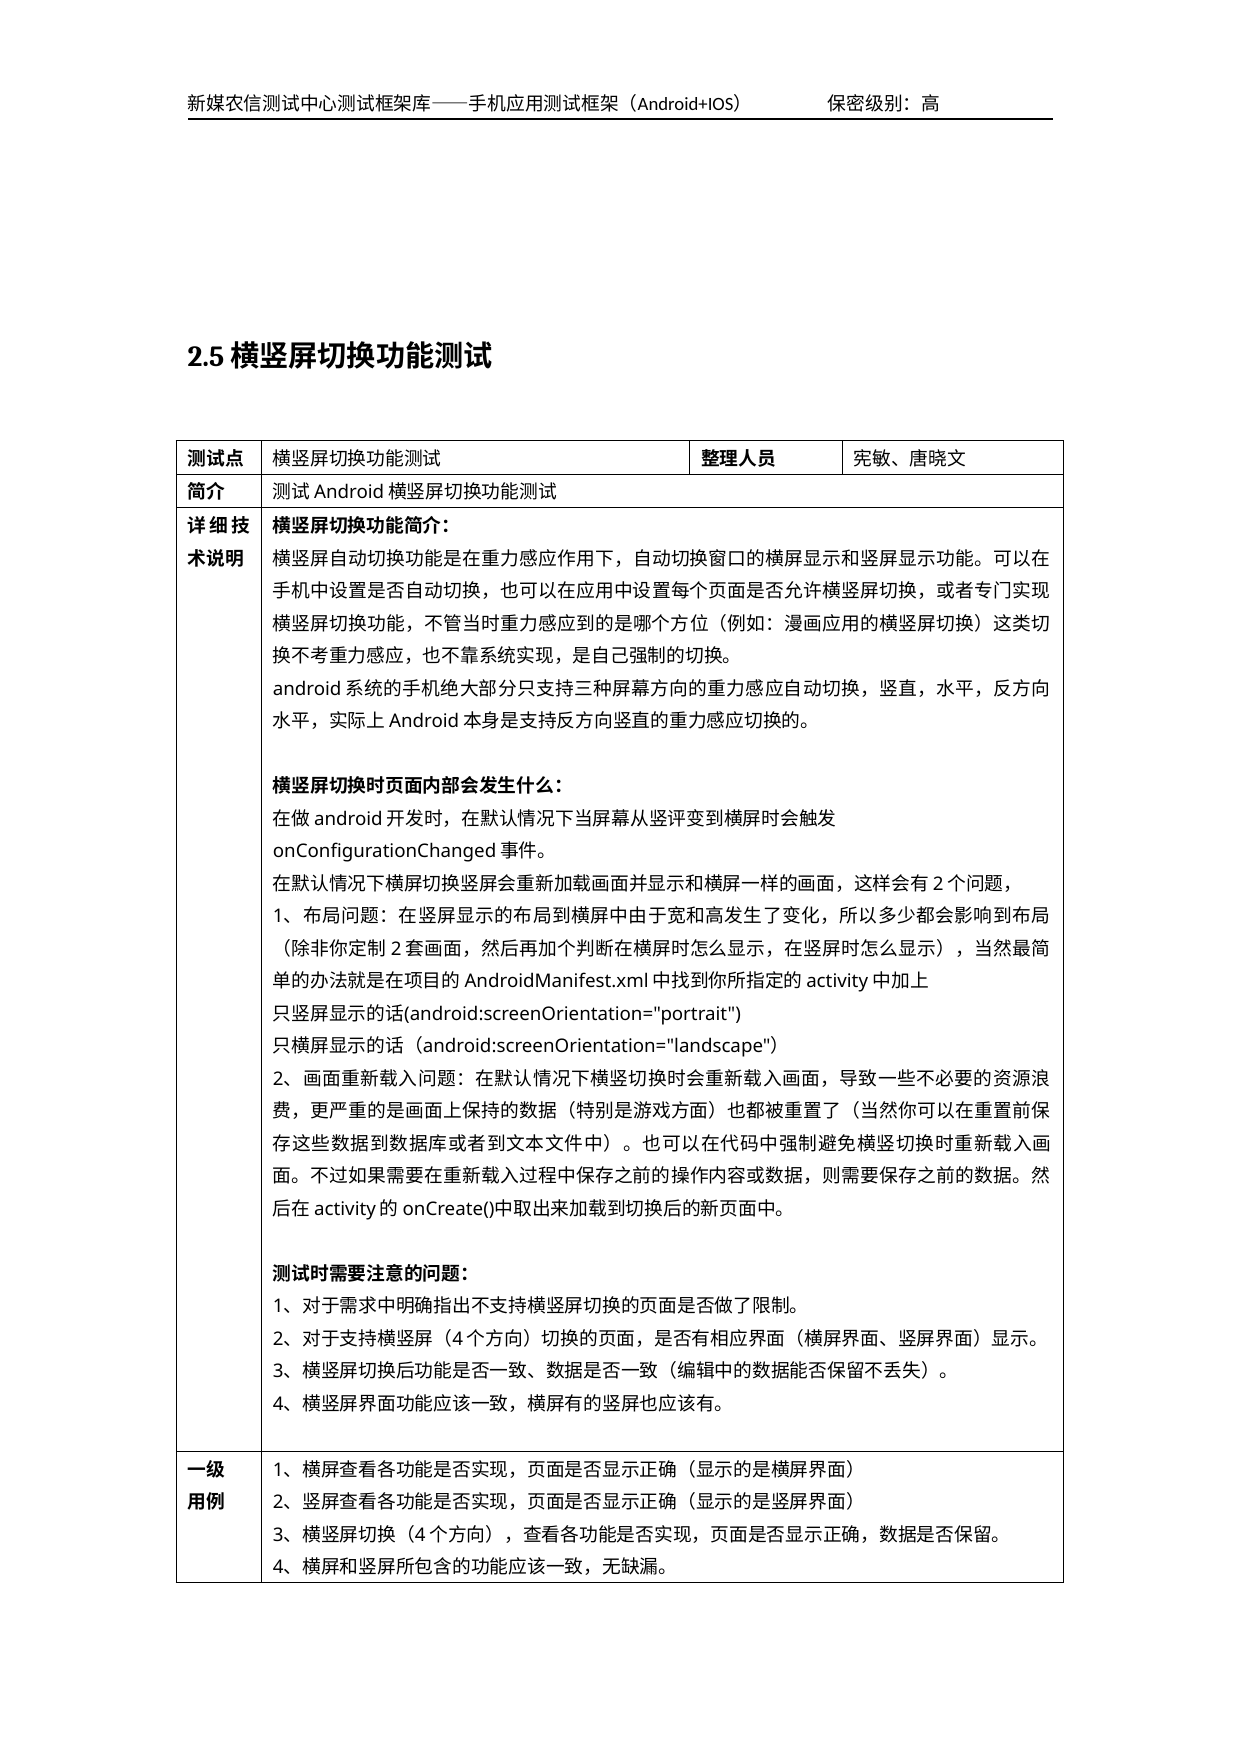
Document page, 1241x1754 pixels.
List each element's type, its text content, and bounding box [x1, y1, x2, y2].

table_cell 横竖屏切换功能简介： 横竖屏自动切换功能是在重力感应作用下，自动切换窗口的横屏显示和竖屏显示功能。可以在手机中设置是否自动切换，也可以在应用中设置每个页面是否允许横竖屏切换，或者专门实现横竖屏切换功能，不管当时重力感应到的是哪个方位（例如：漫画应用的横竖屏切换）这类切换不考重力感应，也不靠系统实现，是自己强制的切换。 android系统的手机绝大部分只支持三种屏幕方向的重力感应自动切换，竖直，水平，反方向水平，实际上Android本身是支持反方向竖直的重力感应切换的。 横竖屏切换时页面内部会发生什么： 在做android开发时，在默认情况下当屏幕从竖评变到横屏时会触发 onConfigurationChanged事件。 在默认情况下横屏切换竖屏会重新加载画面并显示和横屏一样的画面，这样会有2个问题， 1、布局问题：在竖屏显示的布局到横屏中由于宽和高发生了变化，所以多少都会影响到布局（除非你定制2套画面，然后再加个判断在横屏时怎么显示，在竖屏时怎么显示），当然最简单的办法就是在项目的 AndroidManifest.xml中找到你所指定的activity 中加上 只竖屏显示的话(android:screenOrientation="portrait") 只横屏显示的话（android:screenOrientation="landscape"） 2、画面重新载入问题：在默认情况下横竖切换时会重新载入画面，导致一些不必要的资源浪费，更严重的是画面上保持的数据（特别是游戏方面）也都被重置了（当然你可以在重置前保存这些数据到数据库或者到文本文件中）。也可以在代码中强制避免横竖切换时重新载入画面。不过如果需要在重新载入过程中保存之前的操作内容或数据，则需要保存之前的数据。然后在activity的 onCreate()中取出来加载到切换后的新页面中。 测试时需要注意的问题： 1、对于需求中明确指出不支持横竖屏切换的页面是否做了限制。 2、对于支持横竖屏（4个方向）切换的页面，是否有相应界面（横屏界面、竖屏界面）显示。 3、横竖屏切换后功能是否一致、数据是否一致（编辑中的数据能否保留不丢失）。 4、横竖屏界面功能应该一致，横屏有的竖屏也应该有。 [262, 508, 1063, 1451]
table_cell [262, 1452, 1063, 1582]
table_header 测试点 [177, 441, 261, 473]
table_header 宪敏、唐晓文 [843, 441, 1063, 473]
table_cell 简介 [177, 475, 261, 507]
table_header 整理人员 [690, 441, 842, 473]
table_header 横竖屏切换功能测试 [262, 441, 689, 473]
table_cell 详细技术说明 [177, 508, 261, 1451]
subtitle 2.5横竖屏切换功能测试 [187, 321, 1053, 386]
table_cell 测试Android横竖屏切换功能测试 [262, 475, 1063, 507]
table_cell 一级 用例 [177, 1452, 261, 1582]
